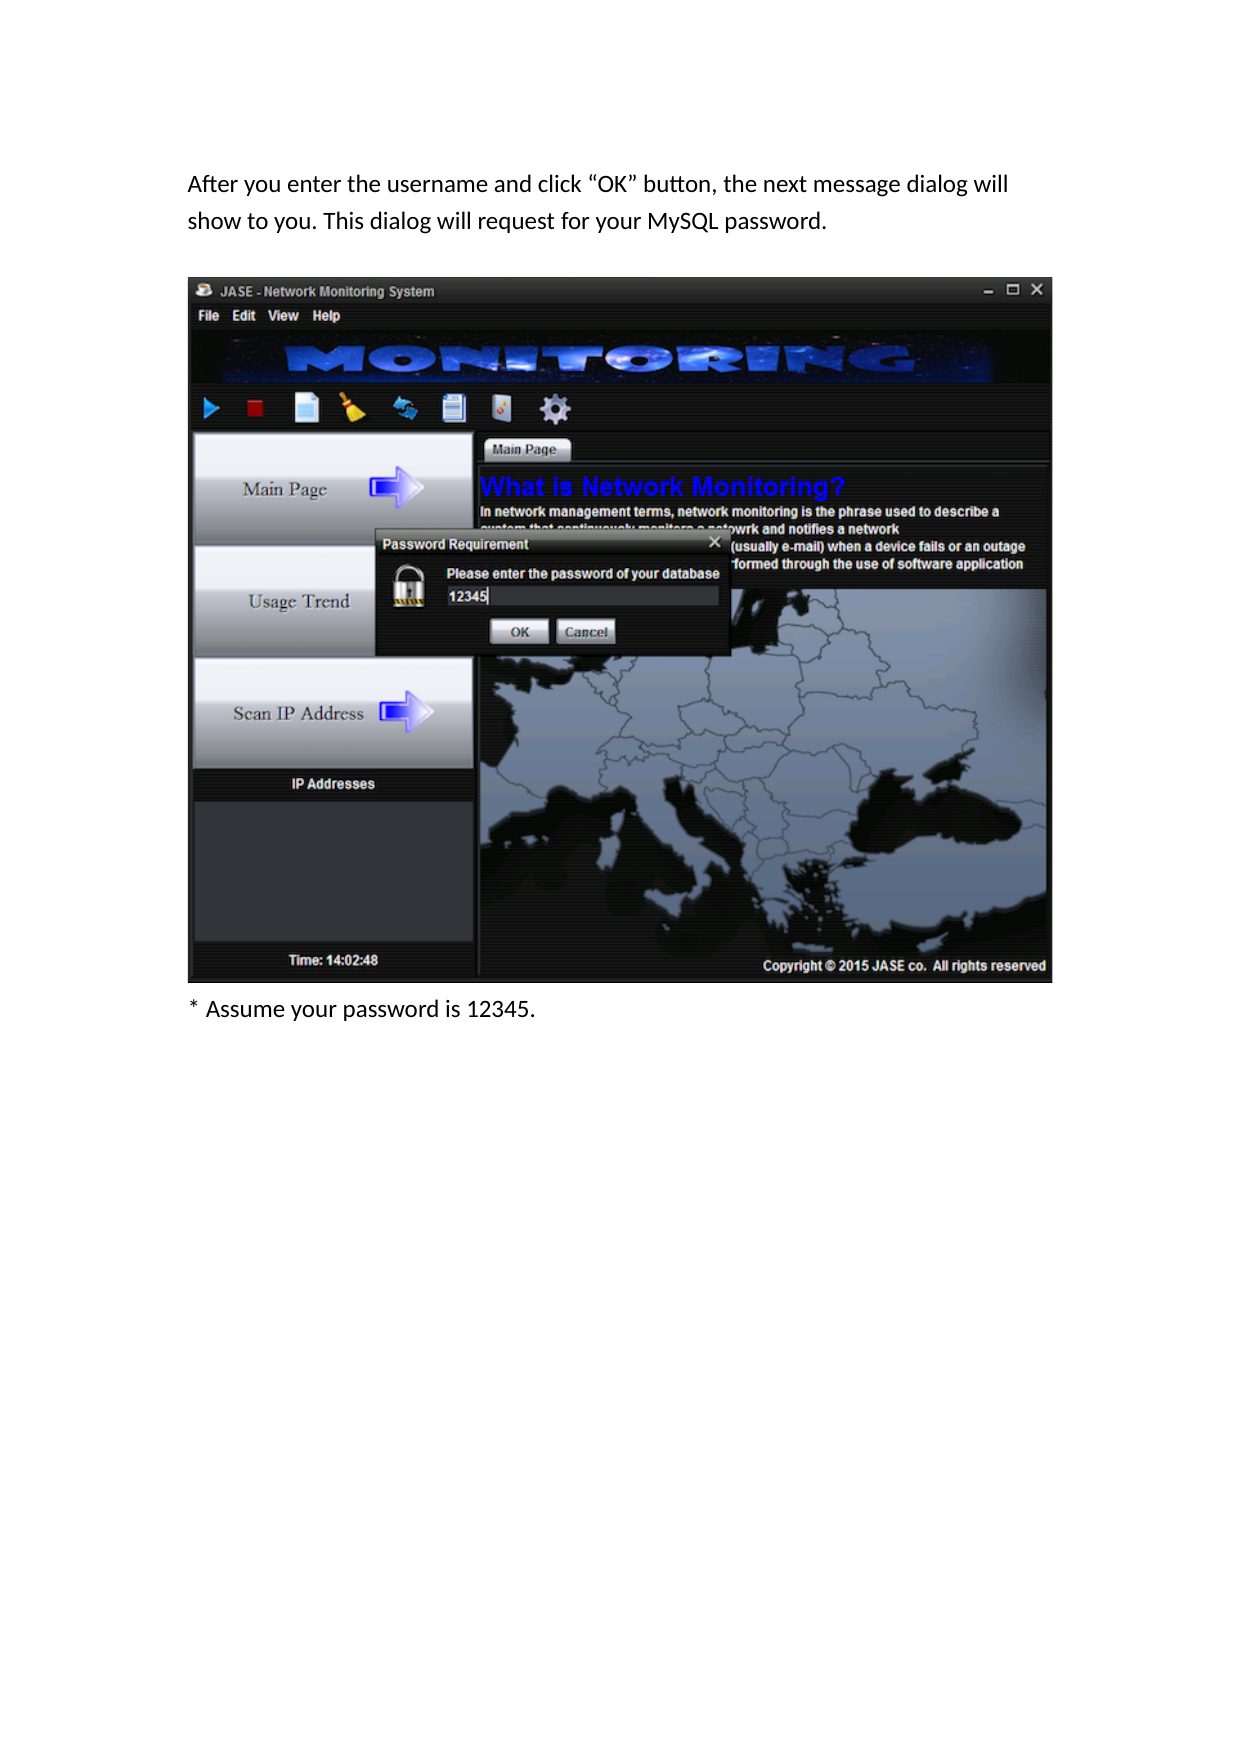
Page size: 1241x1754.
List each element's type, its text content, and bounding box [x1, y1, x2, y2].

text After you enter the username and click “OK” button, the next message dialog will show to you. This dialog will request for your MySQL password. [187, 164, 1053, 239]
picture [187, 277, 1053, 983]
text * Assume your password is 12345. [187, 989, 1053, 1027]
